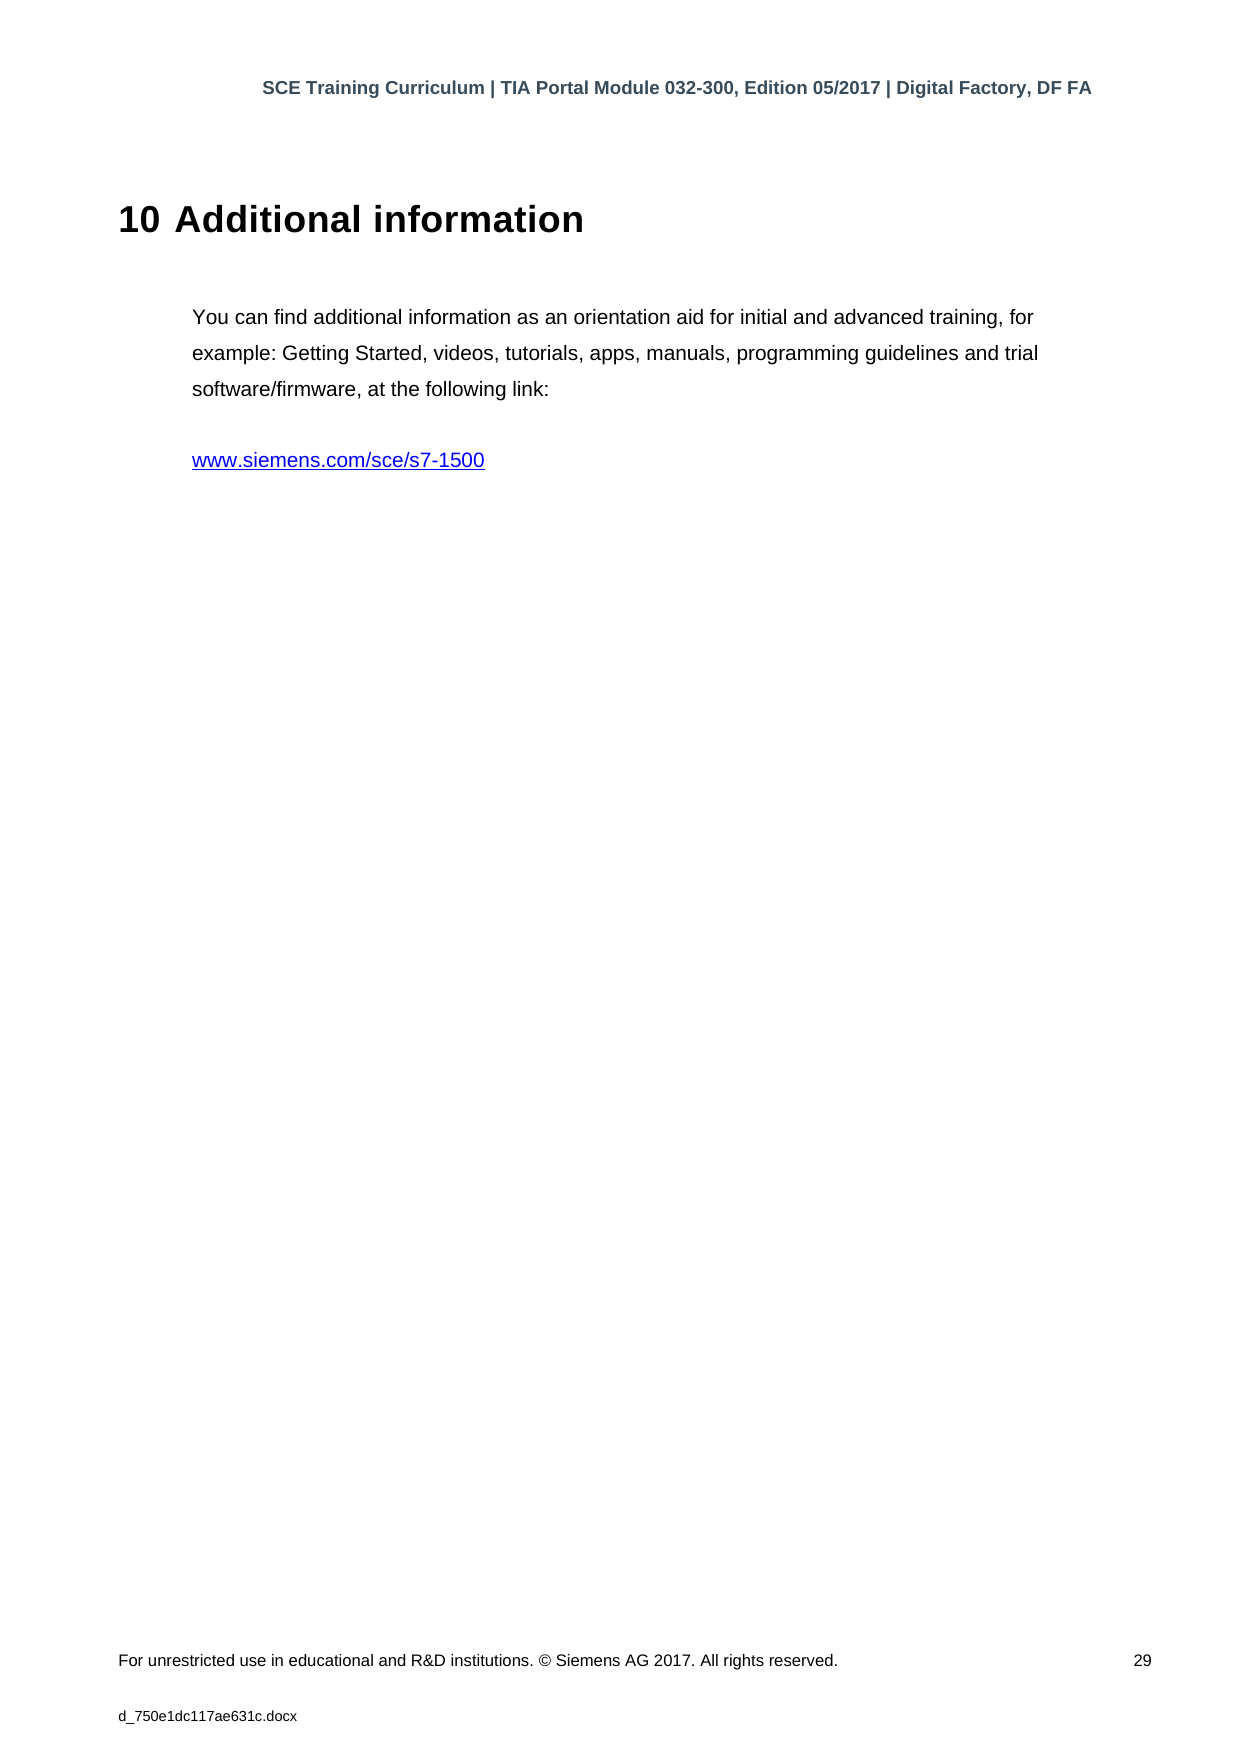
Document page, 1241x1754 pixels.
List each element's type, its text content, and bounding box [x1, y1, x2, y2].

subtitle Additional information [118, 198, 1092, 241]
list You can find additional information as an orientation aid for initial and advanced training, for example: Getting Started, videos, tutorials, apps, manuals, programming guidelines and trial software/firmware, at the following link: www.siemens.com/sce/s7-1500 [192, 304, 1092, 472]
